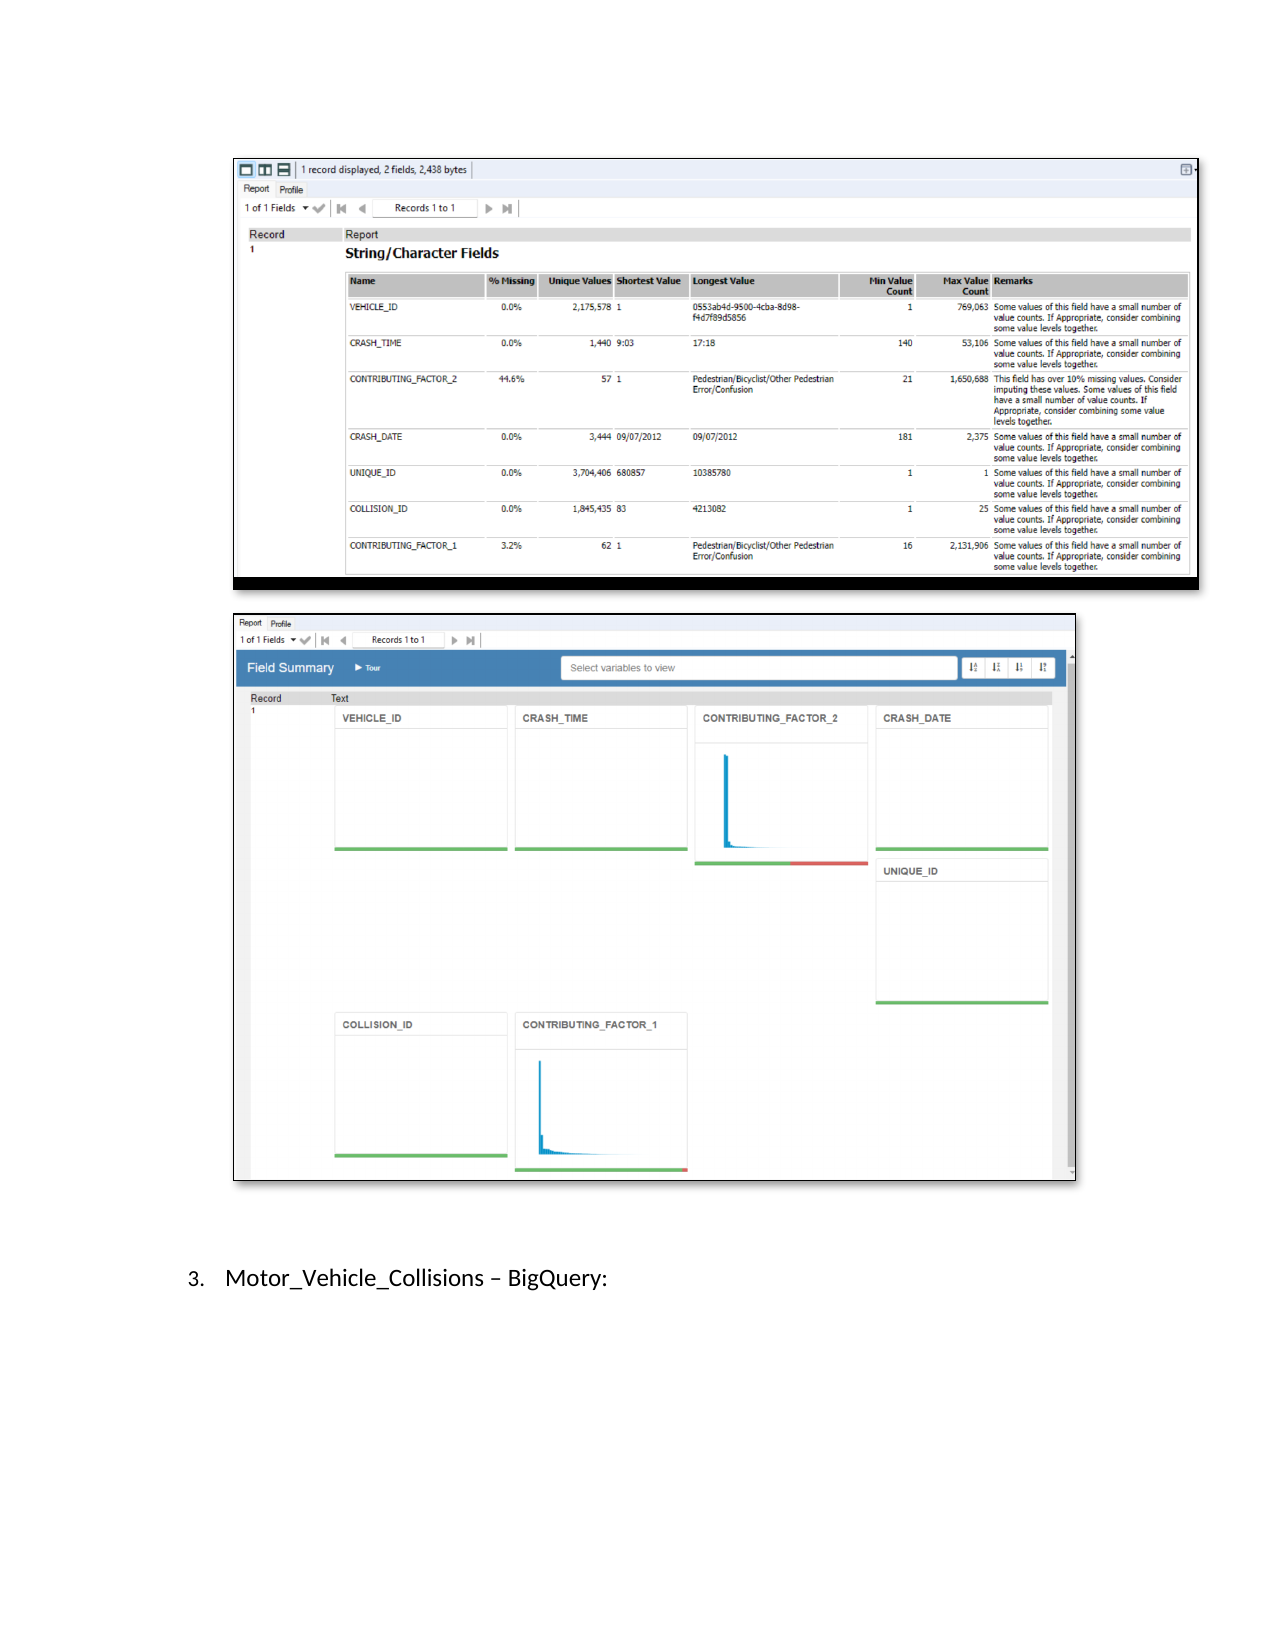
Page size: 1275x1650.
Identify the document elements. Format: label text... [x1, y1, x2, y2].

picture [234, 159, 1197, 589]
list Motor_Vehicle_Collisions – BigQuery: [187, 1262, 1125, 1292]
picture [234, 615, 1075, 1180]
